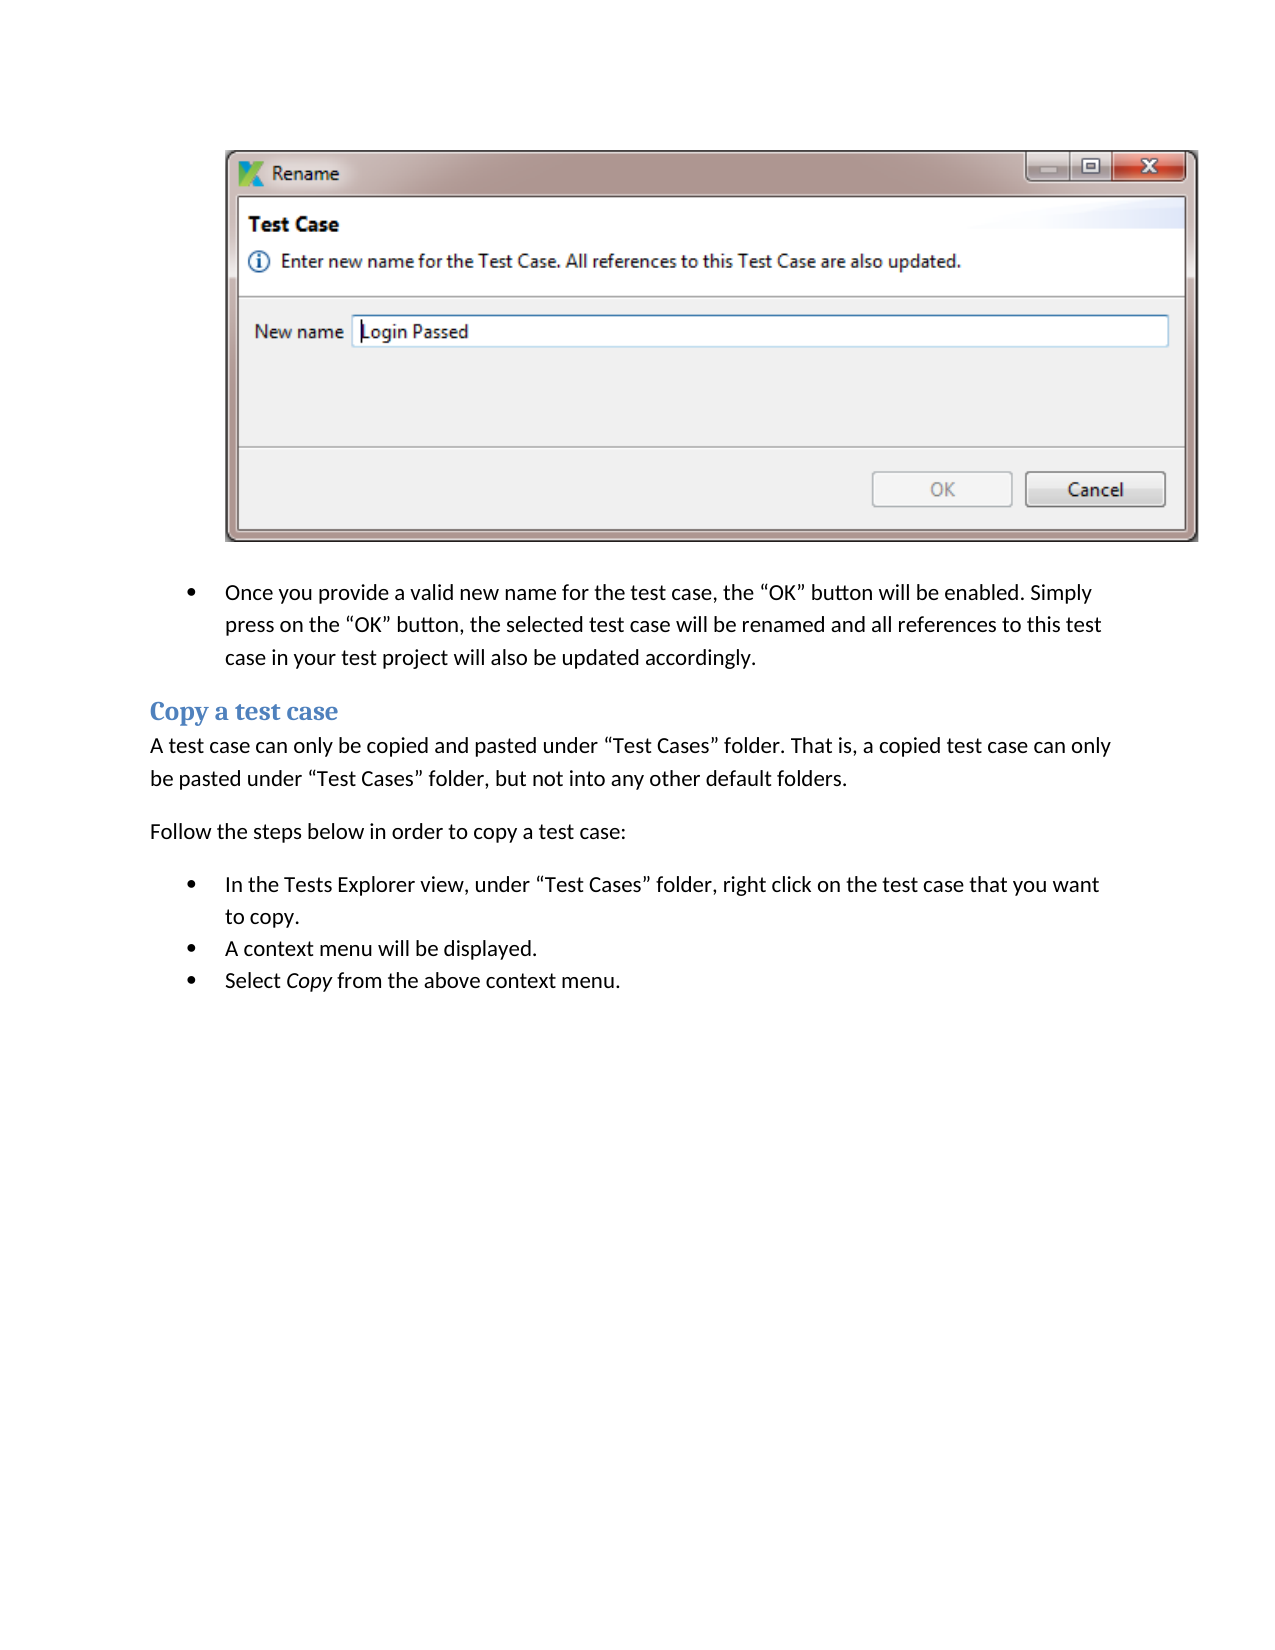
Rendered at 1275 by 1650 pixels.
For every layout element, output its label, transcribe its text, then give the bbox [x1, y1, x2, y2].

list A context menu will be displayed. [187, 934, 1125, 962]
text Follow the steps below in order to copy a test case: [150, 817, 1125, 845]
text A test case can only be copied and pasted under “Test Cases” folder. That is, a copied test case can only be pasted under “Test Cases” folder, but not into any other default folders. [150, 732, 1125, 792]
list Select Copy from the above context menu. [187, 966, 1125, 994]
subtitle Copy a test case [150, 696, 1125, 727]
picture [225, 150, 1199, 542]
list In the Tests Explorer view, under “Test Cases” folder, right click on the test case that you want to copy. [187, 870, 1125, 930]
list Once you provide a valid new name for the test case, the “OK” button will be enabled. Simply press on the “OK” button, the selected test case will be renamed and all references to this test case in your test project will also be updated accordingly. [187, 578, 1125, 671]
